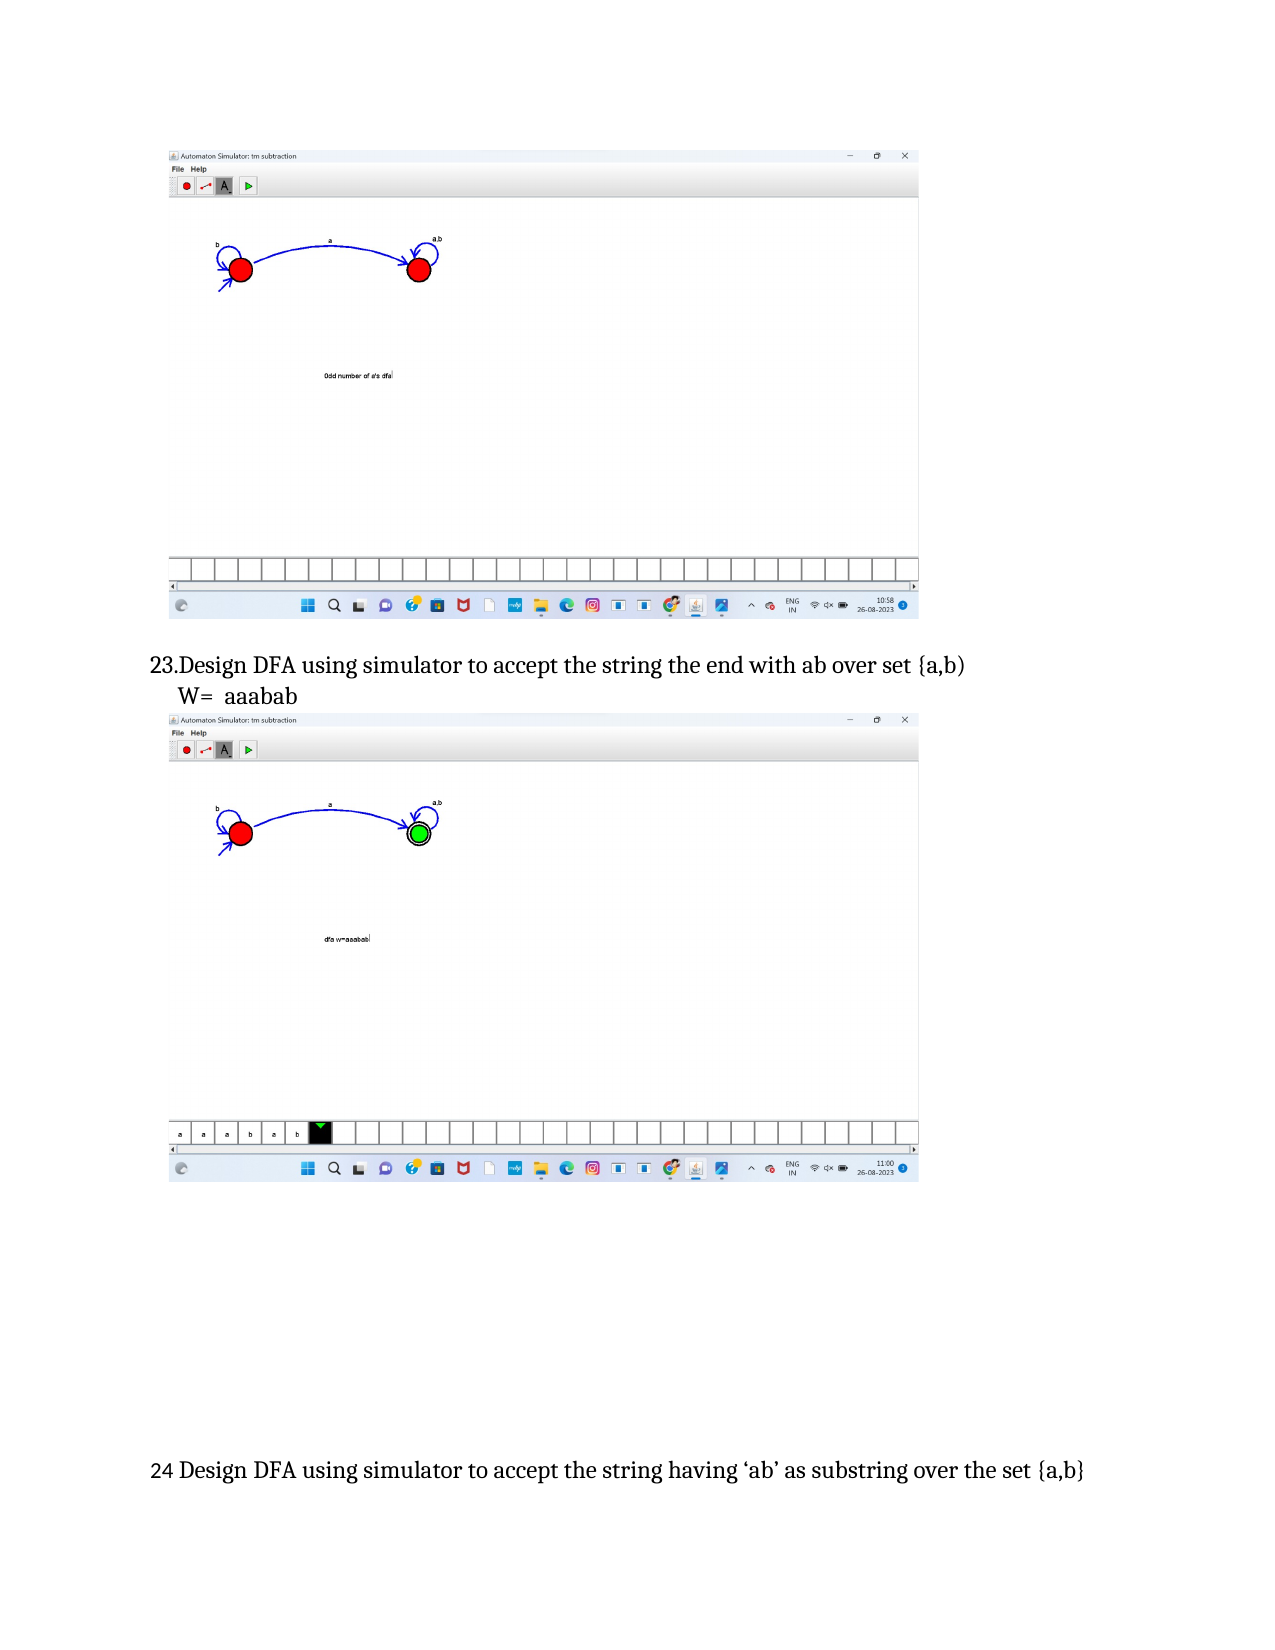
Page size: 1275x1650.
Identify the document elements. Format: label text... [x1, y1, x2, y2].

text 23.Design DFA using simulator to accept the string the end with ab over set {a,b) [150, 651, 1125, 680]
text 24 Design DFA using simulator to accept the string having ‘ab’ as substring over the set {a,b} [150, 1456, 1125, 1485]
text W= aaabab [150, 682, 1125, 711]
